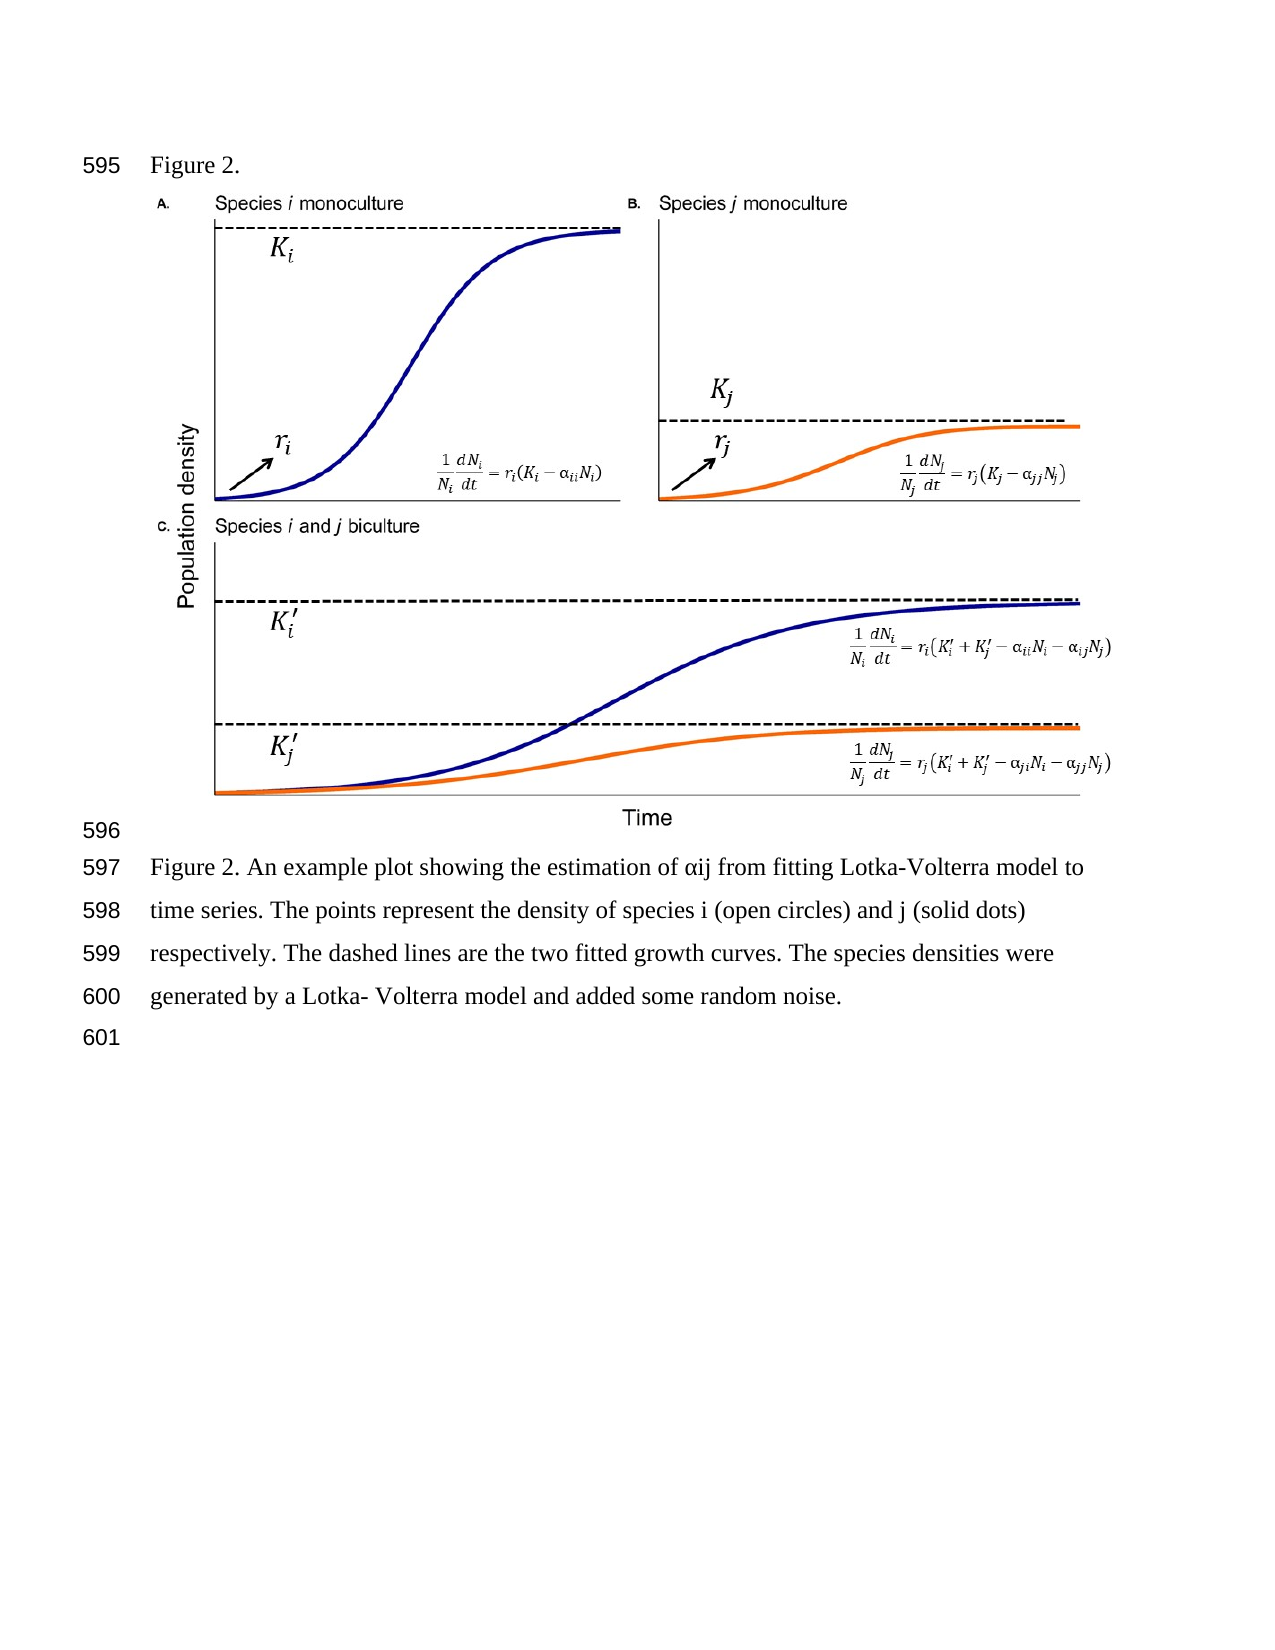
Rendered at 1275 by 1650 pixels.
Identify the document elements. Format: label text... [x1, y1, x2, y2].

text Figure 2. [150, 150, 1125, 179]
text Figure 2. An example plot showing the estimation of αij from fitting Lotka-Volterra model to time series. The points represent the density of species i (open circles) and j (solid dots) respectively. The dashed lines are the two fitted growth curves. The species densities were generated by a Lotka- Volterra model and added some random noise. [150, 852, 1125, 1010]
picture [150, 193, 1124, 839]
